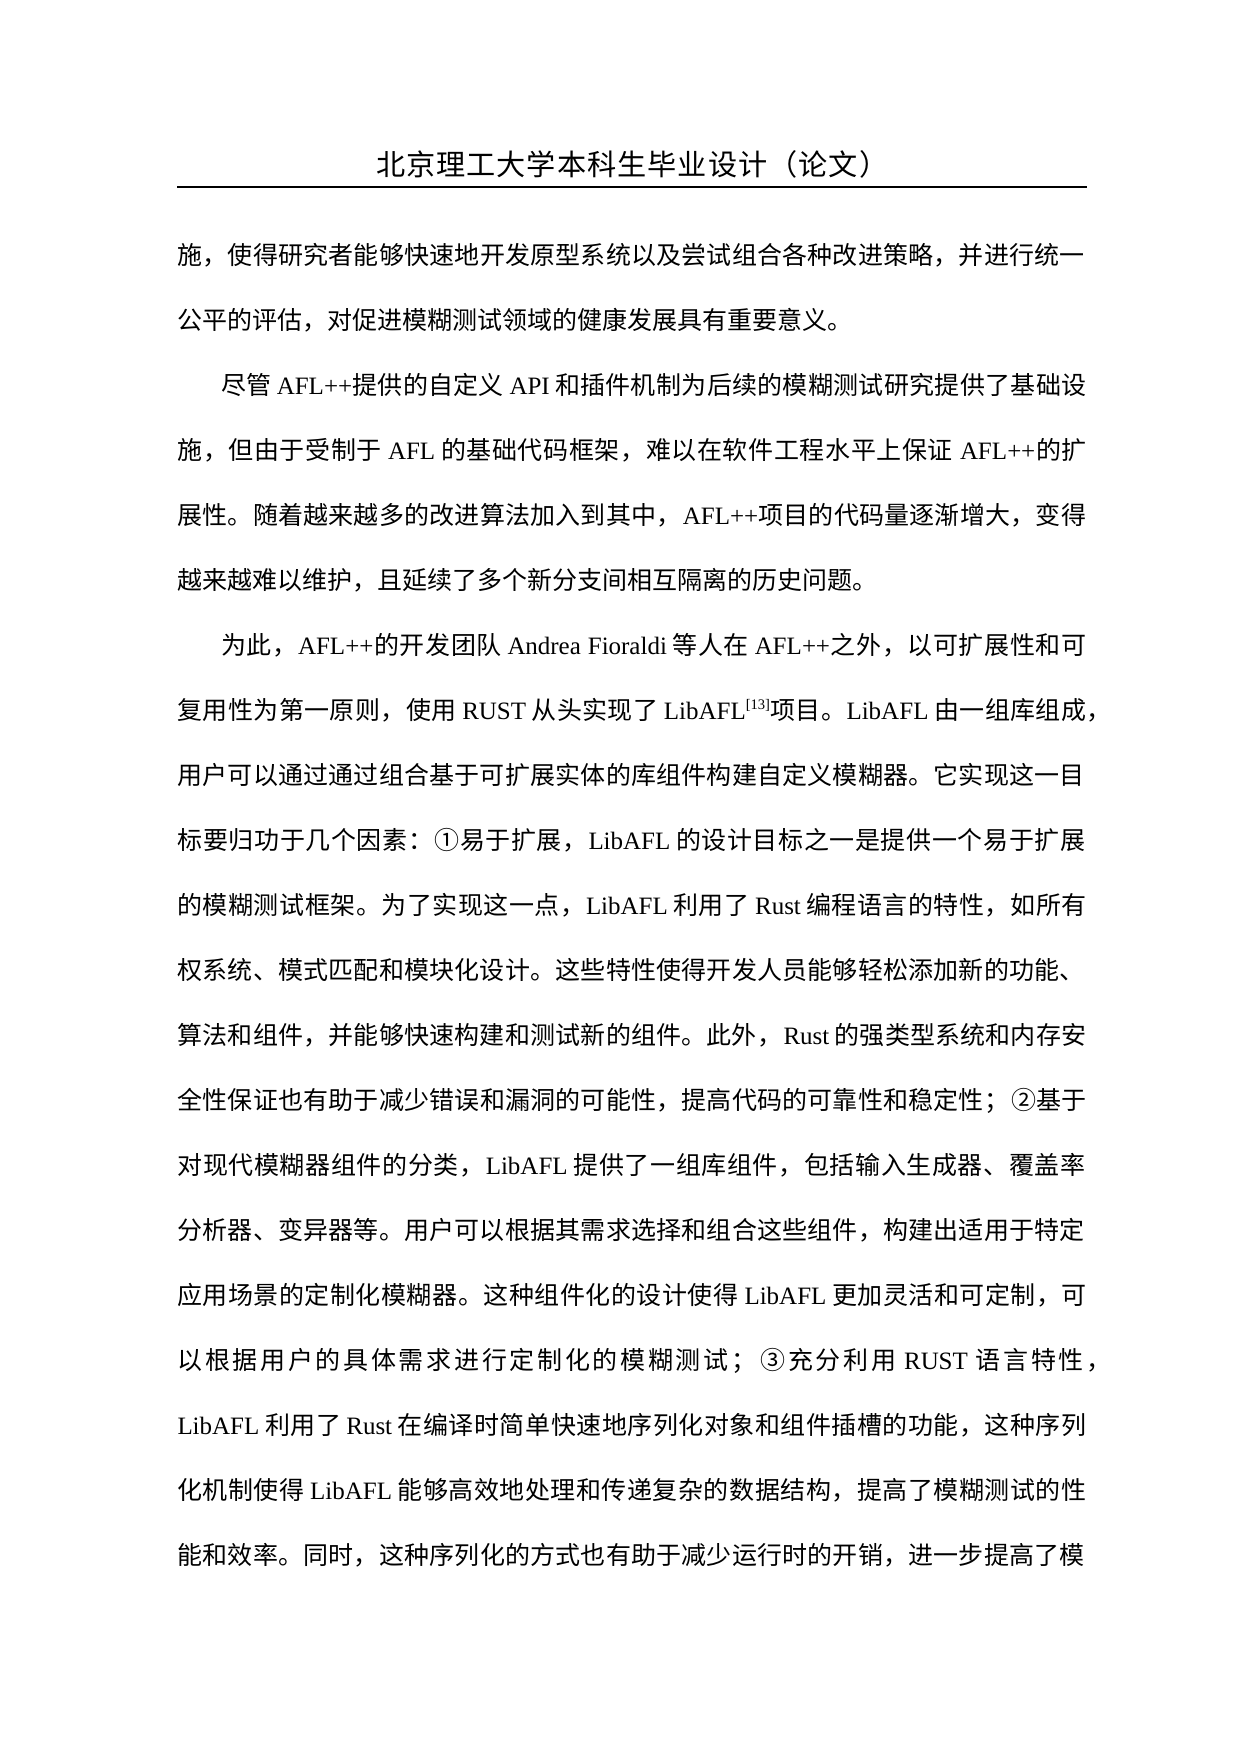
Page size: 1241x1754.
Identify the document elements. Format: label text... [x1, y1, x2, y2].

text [177, 611, 1087, 1586]
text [177, 221, 1087, 351]
text 尽管AFL++提供的自定义API和插件机制为后续的模糊测试研究提供了基础设施，但由于受制于AFL的基础代码框架，难以在软件工程水平上保证AFL++的扩展性。随着越来越多的改进算法加入到其中，AFL++项目的代码量逐渐增大，变得越来越难以维护，且延续了多个新分支间相互隔离的历史问题。 [177, 351, 1087, 611]
